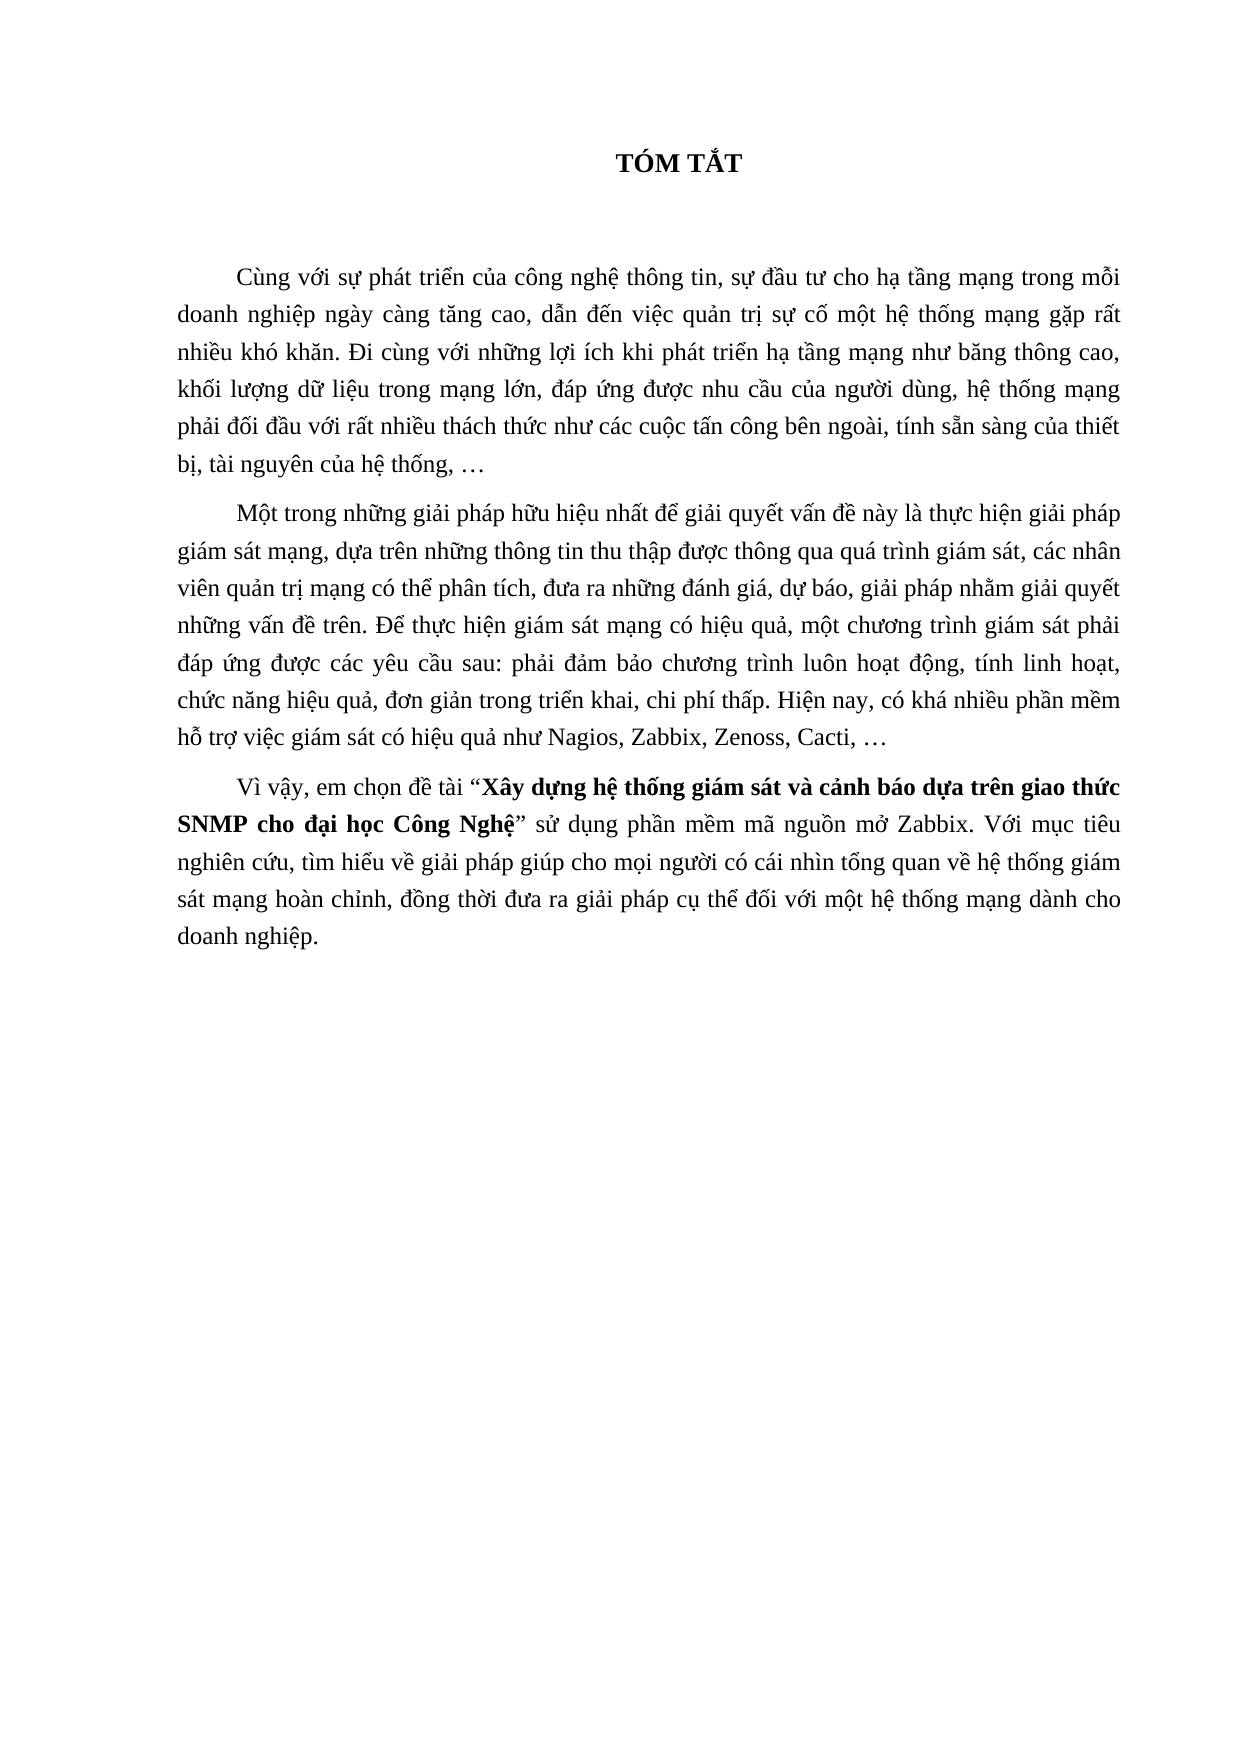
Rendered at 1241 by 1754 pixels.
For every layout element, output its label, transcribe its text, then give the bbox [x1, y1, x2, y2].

text Một trong những giải pháp hữu hiệu nhất để giải quyết vấn đề này là thực hiện giải pháp giám sát mạng, dựa trên những thông tin thu thập được thông qua quá trình giám sát, các nhân viên quản trị mạng có thể phân tích, đưa ra những đánh giá, dự báo, giải pháp nhằm giải quyết những vấn đề trên. Để thực hiện giám sát mạng có hiệu quả, một chương trình giám sát phải đáp ứng được các yêu cầu sau: phải đảm bảo chương trình luôn hoạt động, tính linh hoạt, chức năng hiệu quả, đơn giản trong triển khai, chi phí thấp. Hiện nay, có khá nhiều phần mềm hỗ trợ việc giám sát có hiệu quả như Nagios, Zabbix, Zenoss, Cacti, … [177, 498, 1122, 751]
text Cùng với sự phát triển của công nghệ thông tin, sự đầu tư cho hạ tầng mạng trong mỗi doanh nghiệp ngày càng tăng cao, dẫn đến việc quản trị sự cố một hệ thống mạng gặp rất nhiều khó khăn. Đi cùng với những lợi ích khi phát triển hạ tầng mạng như băng thông cao, khối lượng dữ liệu trong mạng lớn, đáp ứng được nhu cầu của người dùng, hệ thống mạng phải đối đầu với rất nhiều thách thức như các cuộc tấn công bên ngoài, tính sẵn sàng của thiết bị, tài nguyên của hệ thống, … [177, 262, 1122, 477]
text Vì vậy, em chọn đề tài “Xây dựng hệ thống giám sát và cảnh báo dựa trên giao thức SNMP cho đại học Công Nghệ” sử dụng phần mềm mã nguồn mở Zabbix. Với mục tiêu nghiên cứu, tìm hiểu về giải pháp giúp cho mọi người có cái nhìn tổng quan về hệ thống giám sát mạng hoàn chỉnh, đồng thời đưa ra giải pháp cụ thể đối với một hệ thống mạng dành cho doanh nghiệp. [177, 772, 1122, 950]
text TÓM TẮT [177, 147, 1122, 178]
